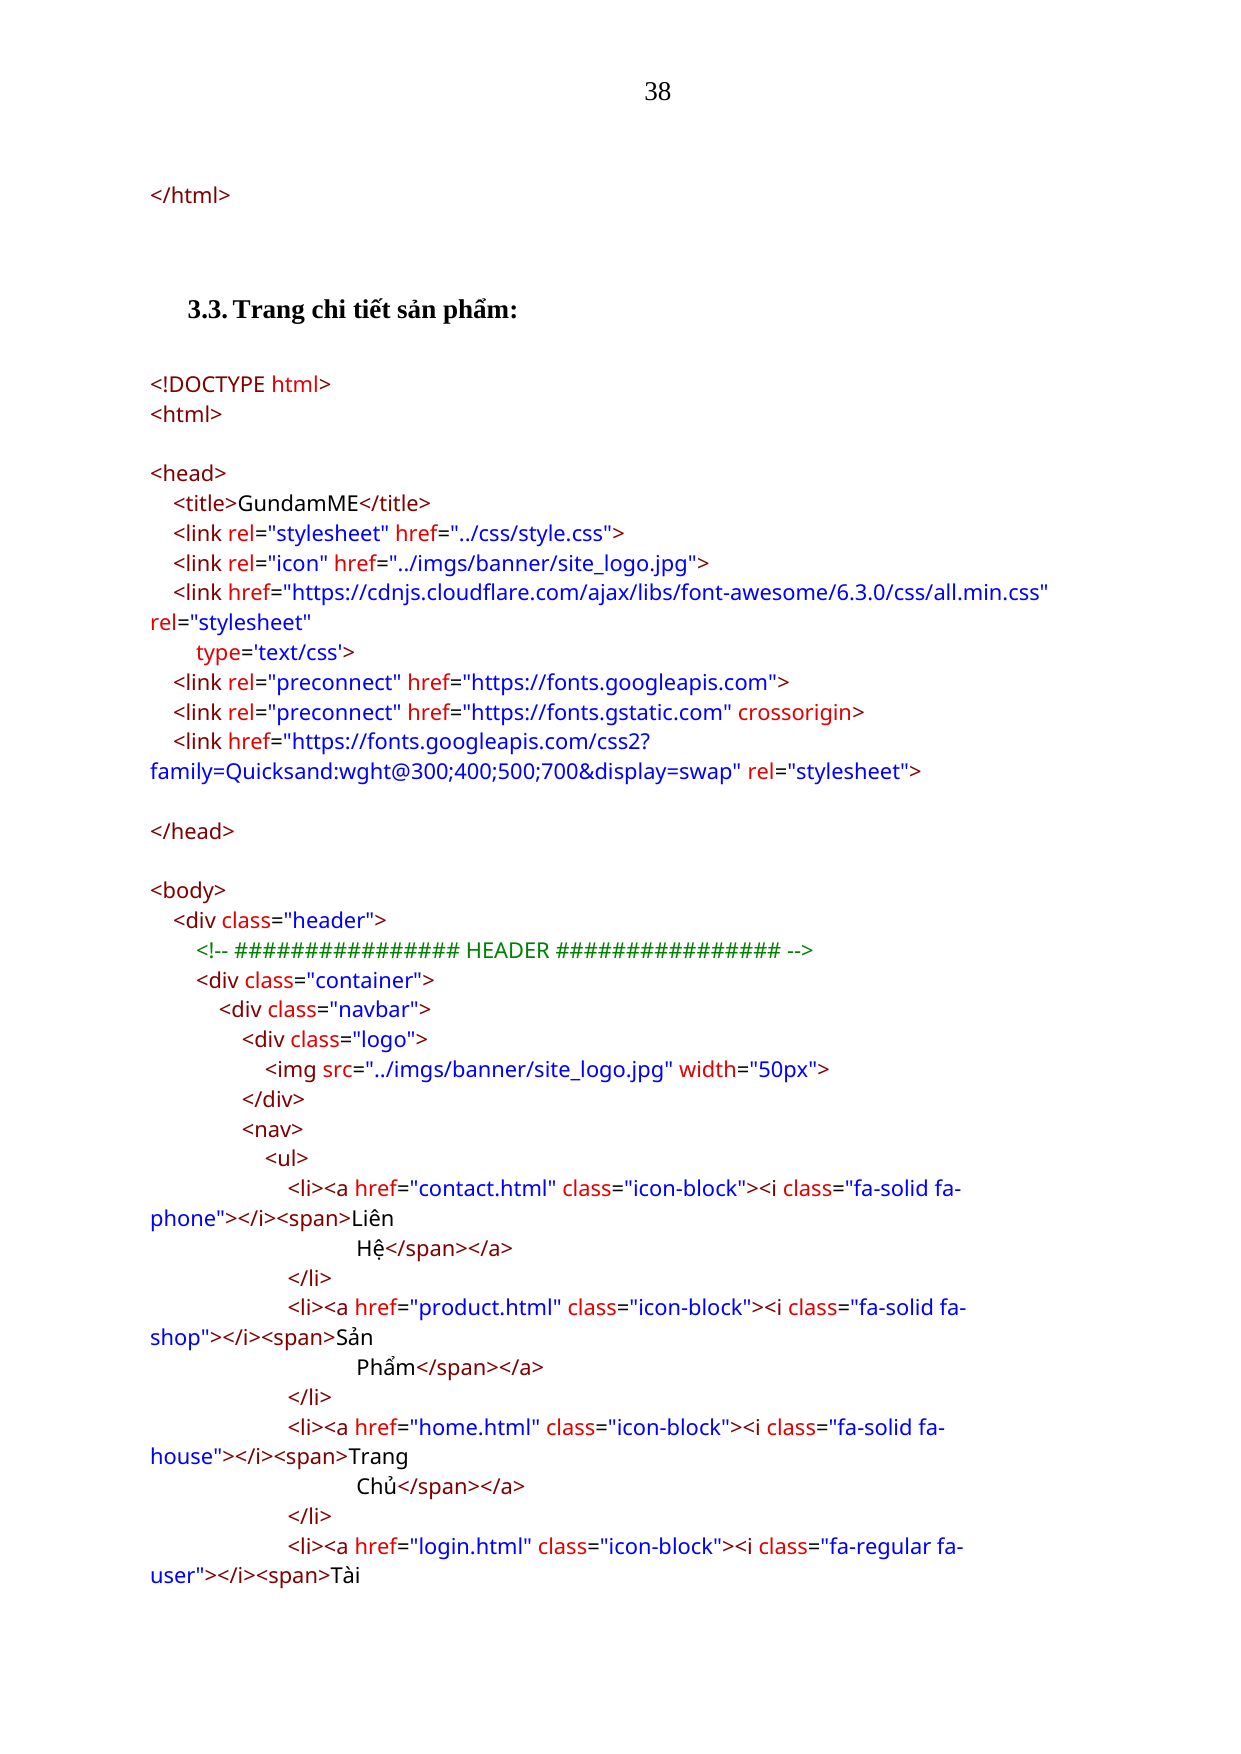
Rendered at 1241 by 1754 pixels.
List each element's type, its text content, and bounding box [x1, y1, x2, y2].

text </li> [150, 1262, 1090, 1292]
text <div class="navbar"> [150, 994, 1090, 1024]
text </div> [150, 1084, 1090, 1113]
text </li> [150, 1382, 1090, 1411]
subtitle Trang chi tiết sản phẩm: [187, 293, 1090, 324]
text <li><a href="login.html" class="icon-block"><i class="fa-regular fa-user"></i><span>Tài [150, 1531, 1090, 1590]
text Hệ</span></a> [150, 1233, 1090, 1262]
text <ul> [150, 1143, 1090, 1173]
text <link href="https://cdnjs.cloudflare.com/ajax/libs/font-awesome/6.3.0/css/all.min.css" rel="stylesheet" [150, 577, 1090, 637]
text <link rel="icon" href="../imgs/banner/site_logo.jpg"> [150, 547, 1090, 577]
text <html> [150, 398, 1090, 428]
text </li> [150, 1501, 1090, 1531]
text Phẩm</span></a> [150, 1352, 1090, 1382]
text <img src="../imgs/banner/site_logo.jpg" width="50px"> [150, 1054, 1090, 1084]
text <link href="https://fonts.googleapis.com/css2?family=Quicksand:wght@300;400;500;700&display=swap" rel="stylesheet"> [150, 726, 1090, 786]
text </head> [150, 816, 1090, 845]
text <!DOCTYPE html> [150, 369, 1090, 398]
text <nav> [150, 1113, 1090, 1143]
text <li><a href="product.html" class="icon-block"><i class="fa-solid fa-shop"></i><span>Sản [150, 1292, 1090, 1352]
text <link rel="preconnect" href="https://fonts.googleapis.com"> [150, 667, 1090, 696]
text <head> [150, 458, 1090, 488]
text <link rel="preconnect" href="https://fonts.gstatic.com" crossorigin> [150, 696, 1090, 726]
text </html> [150, 180, 1090, 209]
text <div class="logo"> [150, 1024, 1090, 1054]
text <!-- ################ HEADER ################ --> [150, 935, 1090, 964]
text type='text/css'> [150, 637, 1090, 667]
text <link rel="stylesheet" href="../css/style.css"> [150, 518, 1090, 547]
text <body> [150, 875, 1090, 905]
text <div class="header"> [150, 905, 1090, 935]
text Chủ</span></a> [150, 1471, 1090, 1501]
text <div class="container"> [150, 964, 1090, 994]
text <li><a href="contact.html" class="icon-block"><i class="fa-solid fa-phone"></i><span>Liên [150, 1173, 1090, 1233]
text <title>GundamME</title> [150, 488, 1090, 518]
text <li><a href="home.html" class="icon-block"><i class="fa-solid fa-house"></i><span>Trang [150, 1411, 1090, 1471]
